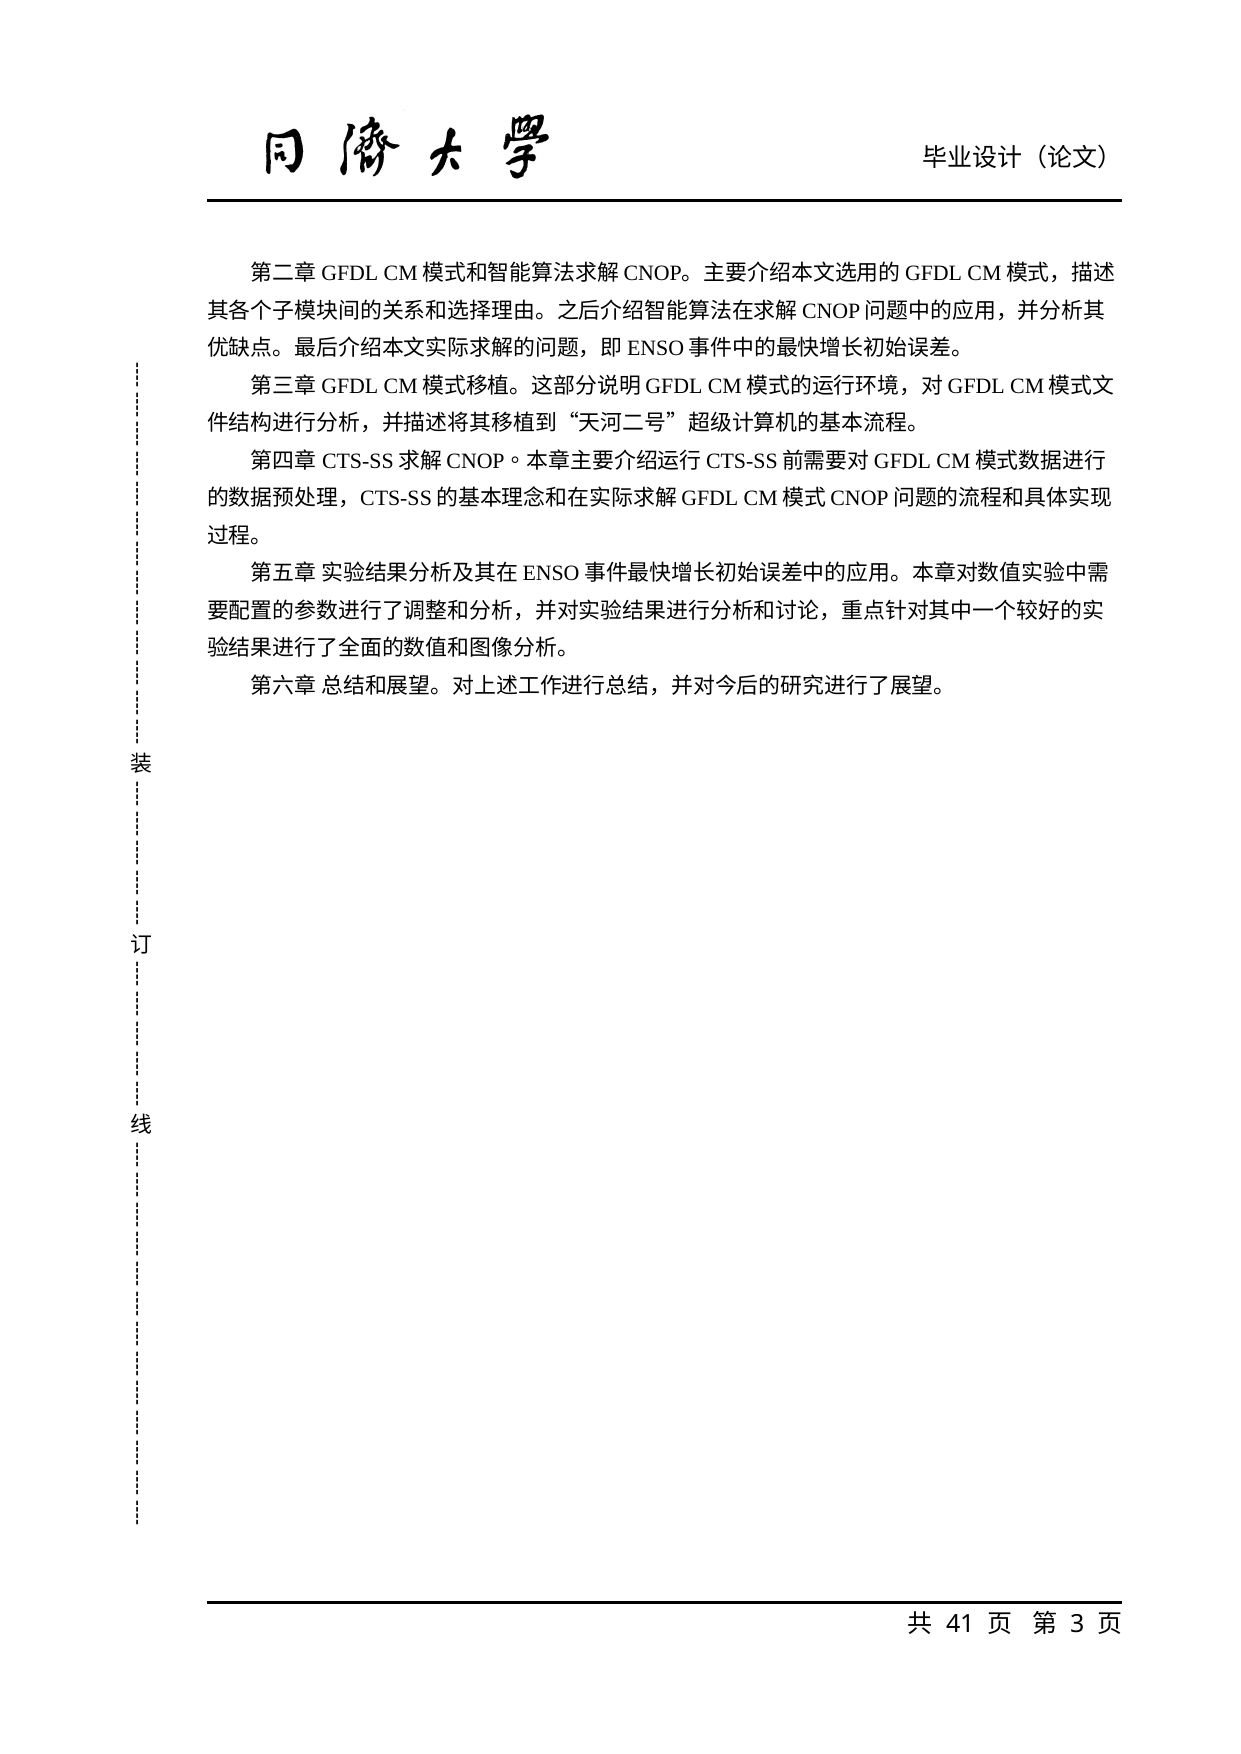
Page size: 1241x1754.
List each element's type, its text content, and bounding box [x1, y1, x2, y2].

text 第五章 实验结果分析及其在ENSO事件最快增长初始误差中的应用。本章对数值实验中需要配置的参数进行了调整和分析，并对实验结果进行分析和讨论，重点针对其中一个较好的实验结果进行了全面的数值和图像分析。 [207, 551, 1122, 663]
text 第四章 CTS-SS求解CNOP。本章主要介绍运行CTS-SS前需要对GFDL CM模式数据进行的数据预处理，CTS-SS的基本理念和在实际求解GFDL CM模式CNOP问题的流程和具体实现过程。 [207, 438, 1122, 551]
text 第三章 GFDL CM模式移植。这部分说明GFDL CM模式的运行环境，对GFDL CM模式文件结构进行分析，并描述将其移植到“天河二号”超级计算机的基本流程。 [207, 363, 1122, 438]
text 第六章 总结和展望。对上述工作进行总结，并对今后的研究进行了展望。 [207, 663, 1122, 701]
picture [244, 106, 567, 185]
text 第二章 GFDL CM模式和智能算法求解CNOP。主要介绍本文选用的GFDL CM模式，描述其各个子模块间的关系和选择理由。之后介绍智能算法在求解CNOP问题中的应用，并分析其优缺点。最后介绍本文实际求解的问题，即ENSO事件中的最快增长初始误差。 [207, 251, 1122, 363]
